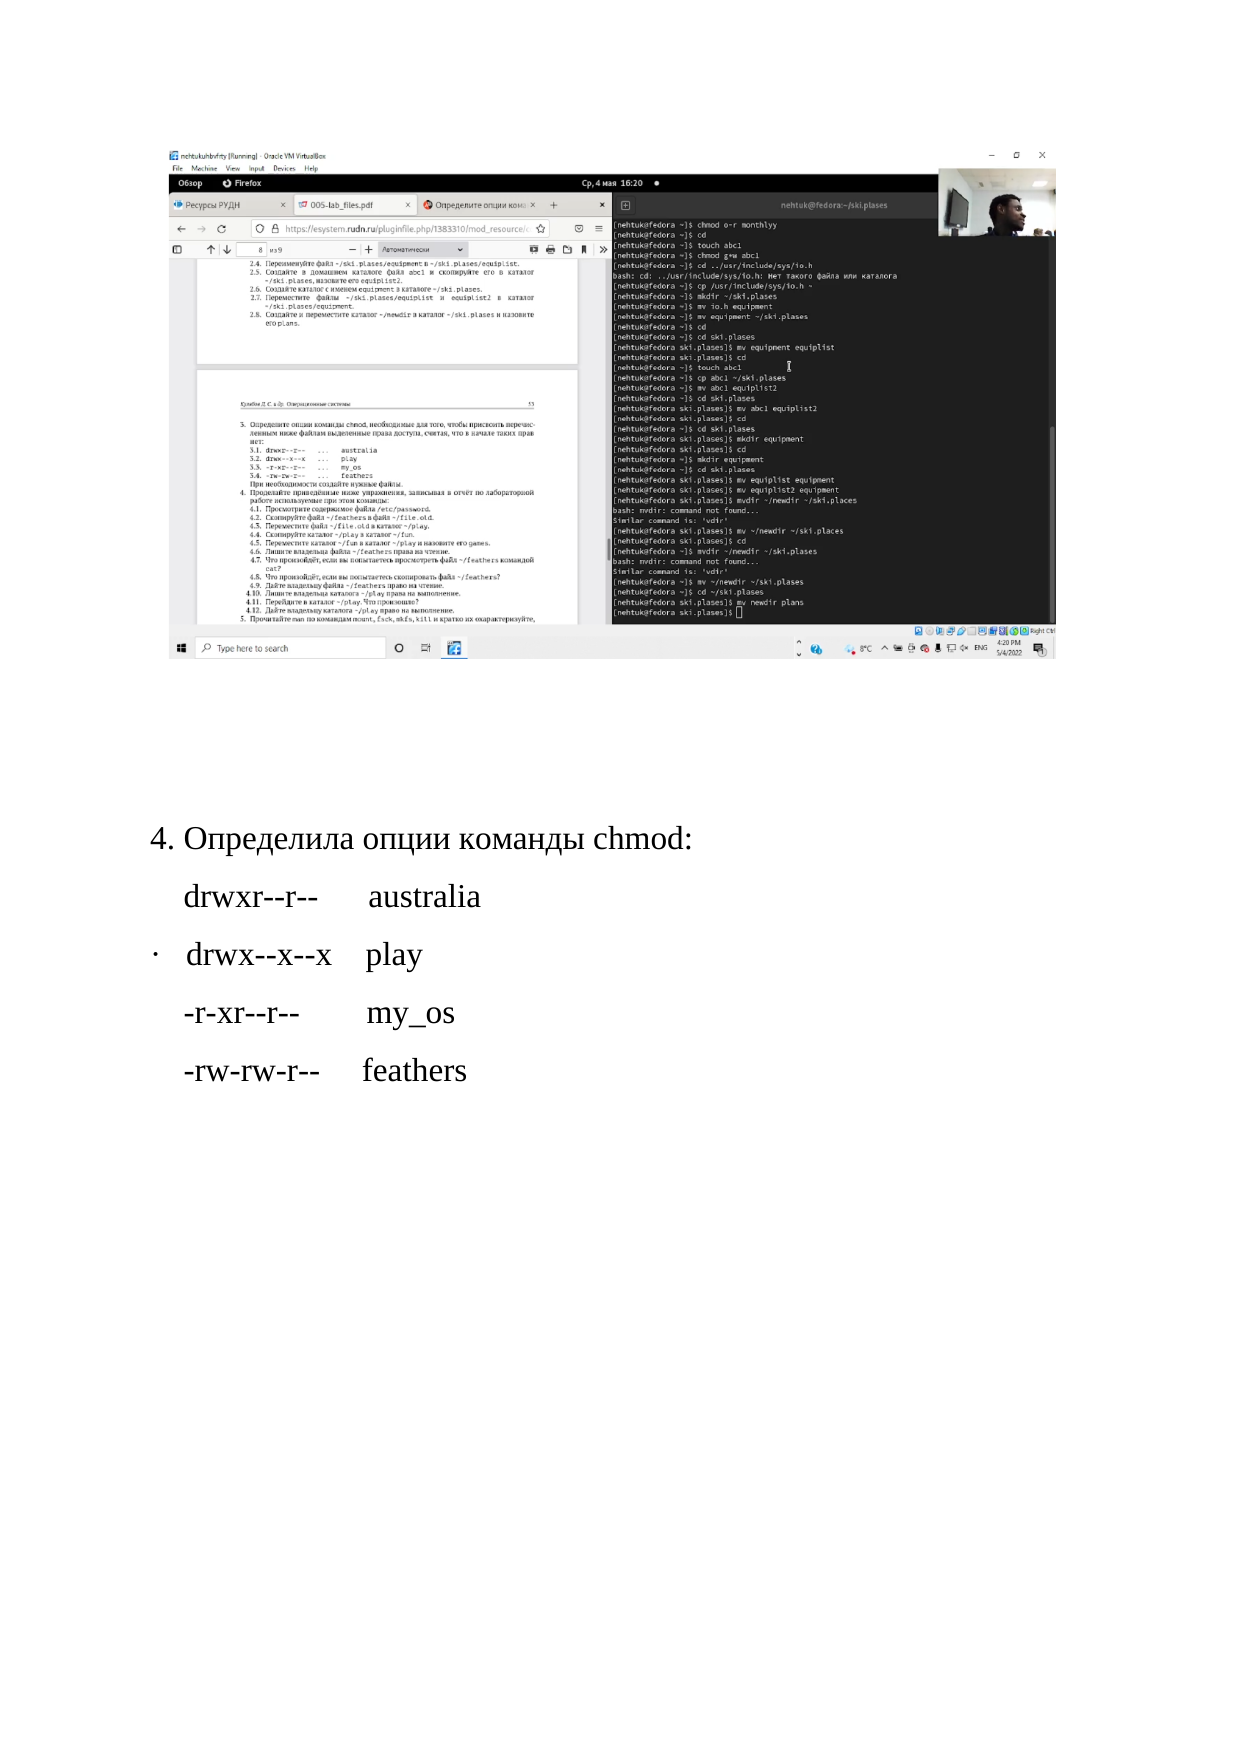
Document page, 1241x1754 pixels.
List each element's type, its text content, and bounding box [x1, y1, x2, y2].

text · drwx--x--x play [150, 934, 1090, 973]
text drwxr--r-- australia [150, 876, 1090, 914]
text 4. Определила опции команды chmod: [150, 818, 1090, 857]
text -rw-rw-r-- feathers [150, 1050, 1090, 1089]
text -r-xr--r-- my_os [150, 992, 1090, 1031]
